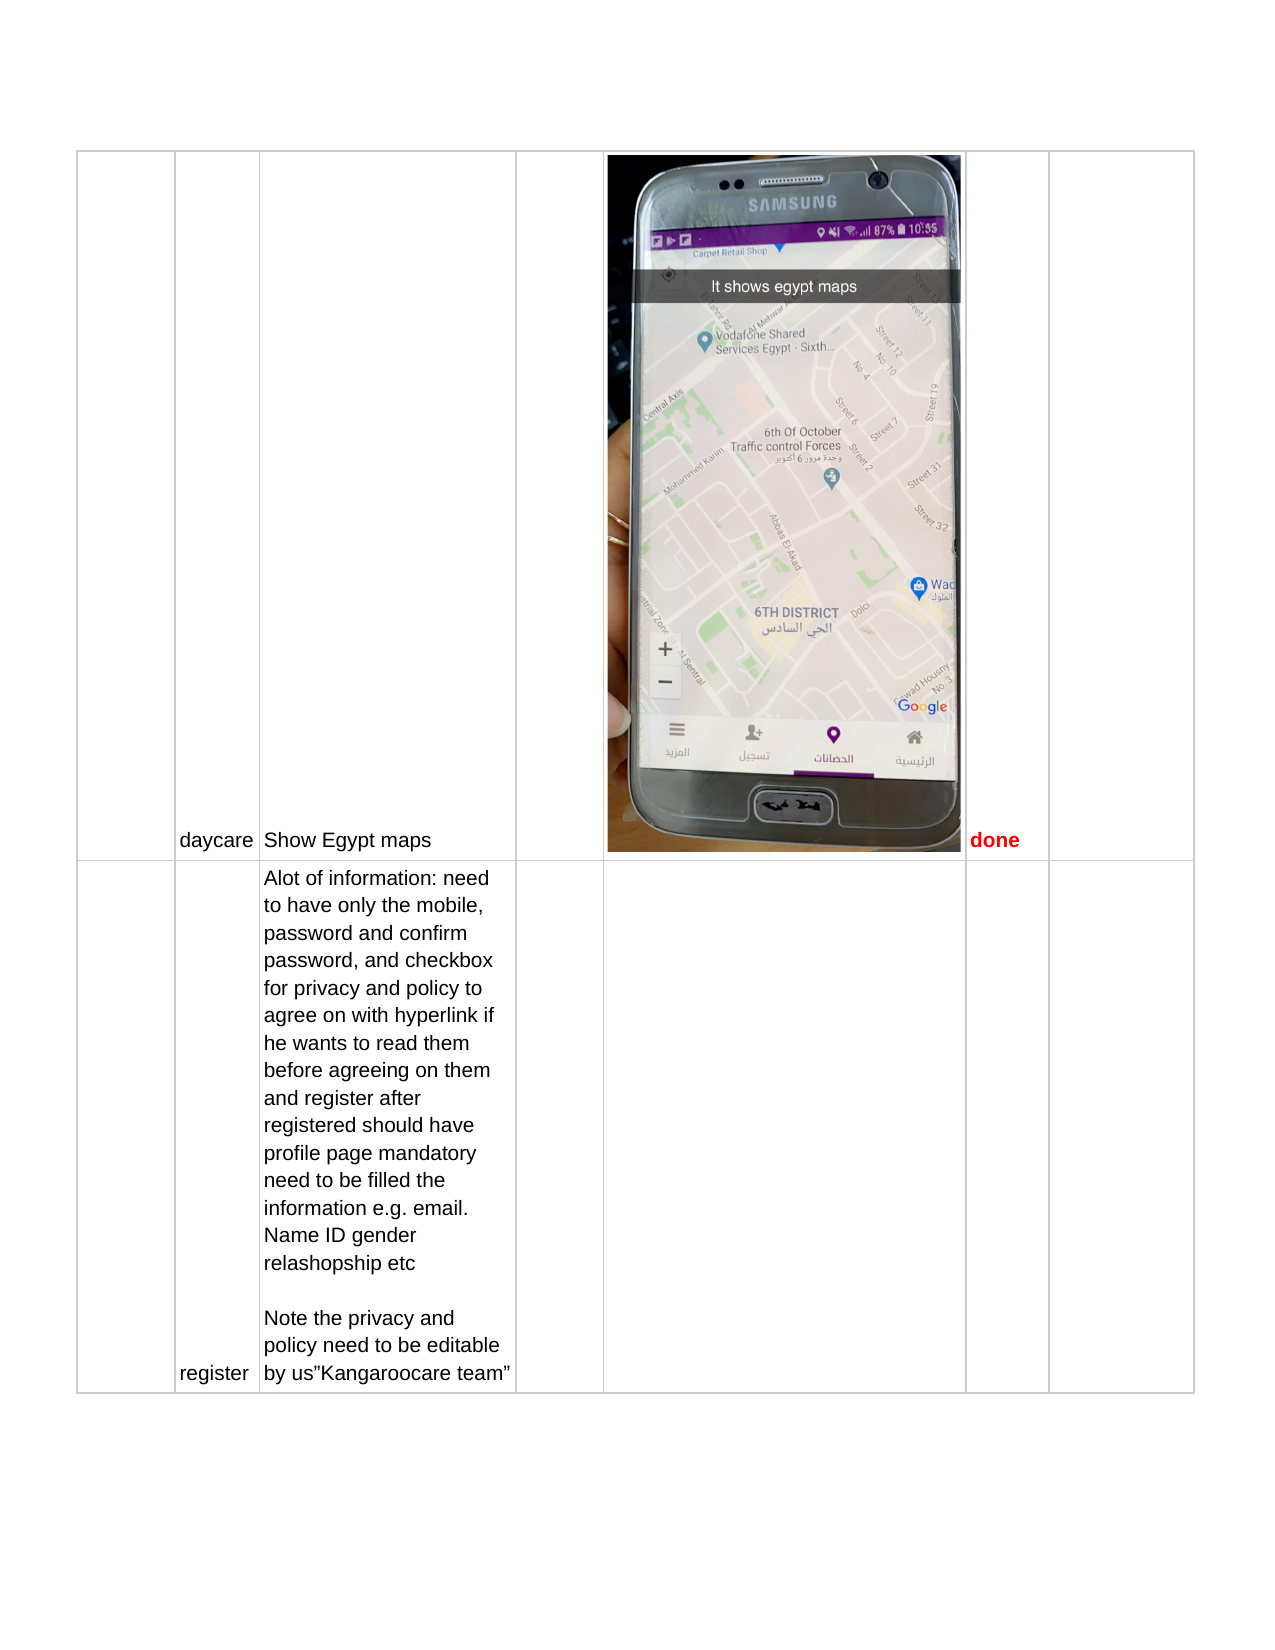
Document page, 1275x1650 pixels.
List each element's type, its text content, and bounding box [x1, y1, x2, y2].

table_cell [1050, 861, 1193, 1392]
table_cell Alot of information: need to have only the mobile, password and confirm password, and checkbox for privacy and policy to agree on with hyperlink if he wants to read them before agreeing on them and register after registered should have profile page mandatory need to be filled the information e.g. email. Name ID gender relashopship etc Note the privacy and policy need to be editable by us”Kangaroocare team” [260, 861, 515, 1392]
table_cell [78, 861, 174, 1392]
table_cell [517, 152, 603, 859]
table_cell Show Egypt maps [260, 152, 515, 859]
table_cell [604, 861, 965, 1392]
table_cell [517, 861, 603, 1392]
table_cell [604, 152, 965, 859]
table_cell done [967, 152, 1048, 859]
table_cell register [176, 861, 259, 1392]
table_cell [967, 861, 1048, 1392]
picture [607, 155, 961, 852]
table_cell [1050, 152, 1193, 859]
table_cell daycare [176, 152, 259, 859]
table_cell [78, 152, 174, 859]
